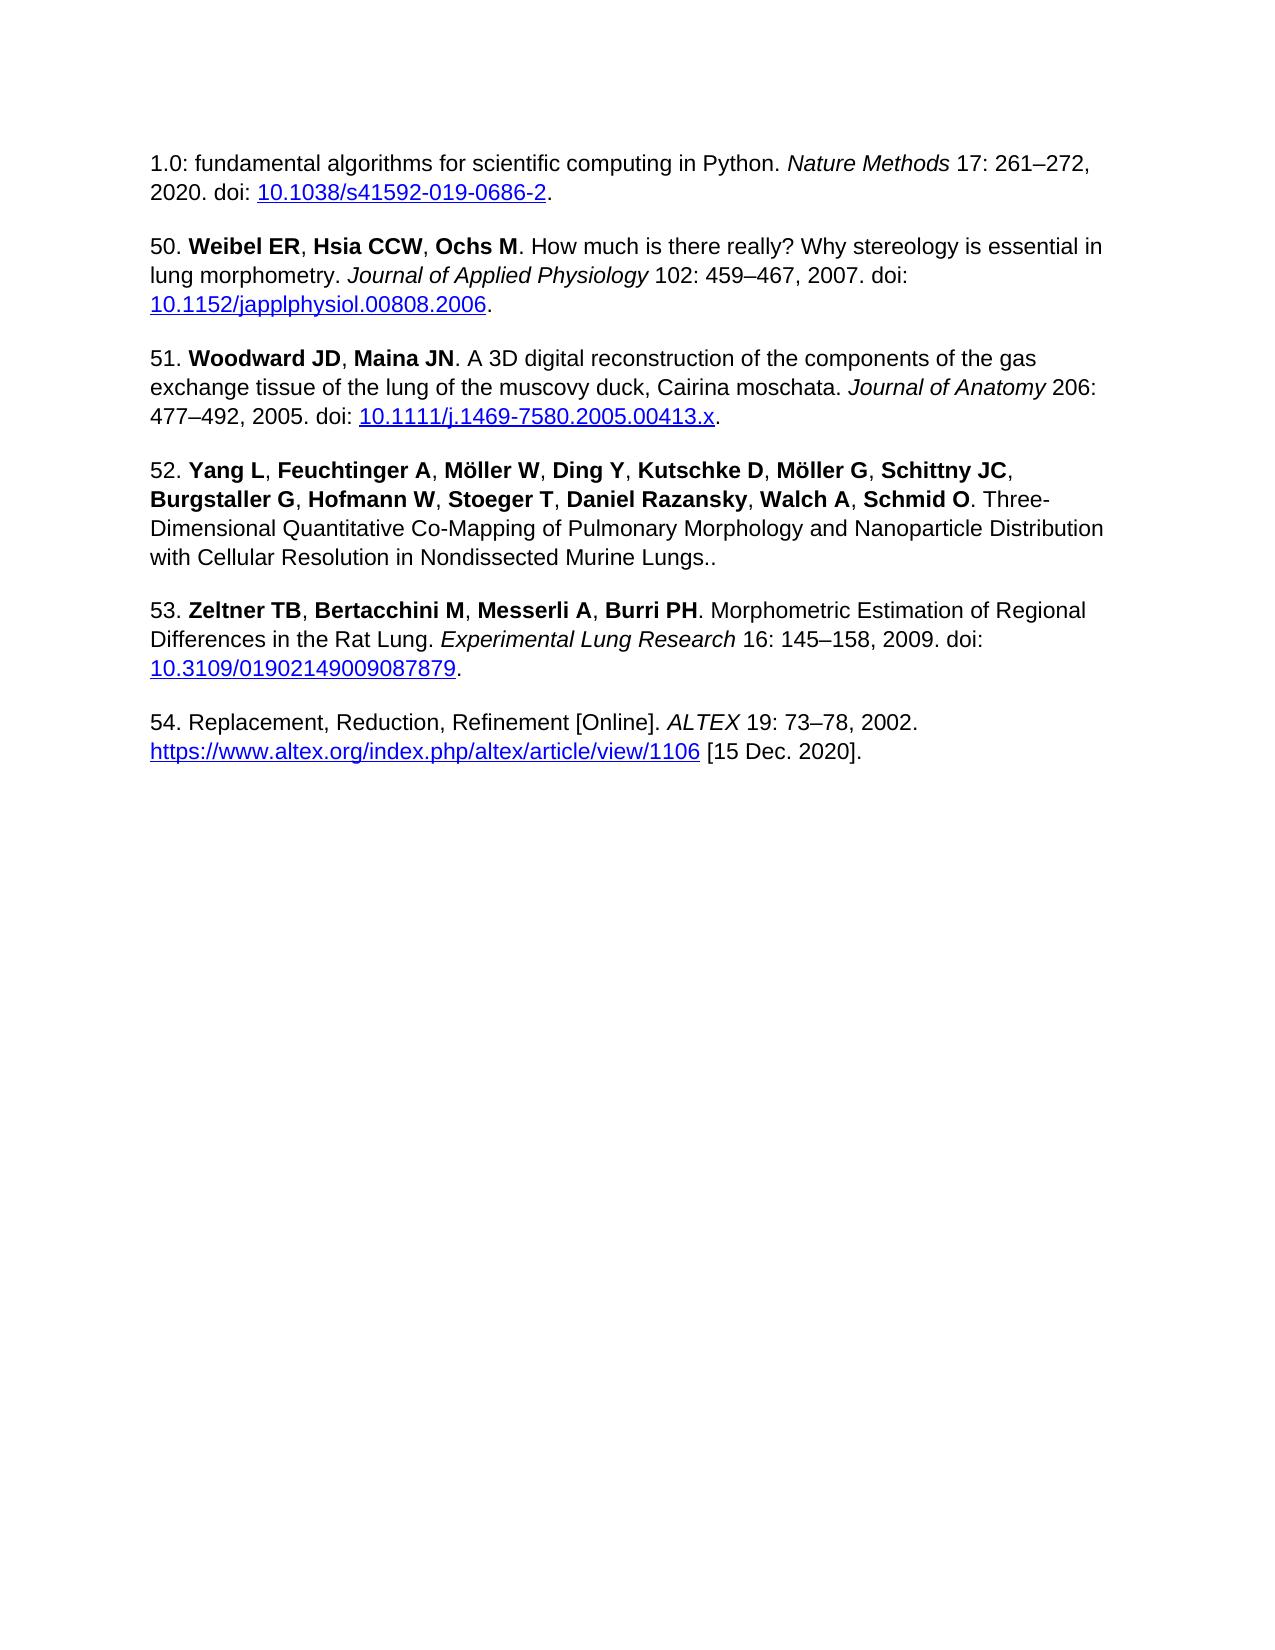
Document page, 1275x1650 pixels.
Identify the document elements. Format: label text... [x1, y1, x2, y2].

text 51. Woodward JD, Maina JN. A 3D digital reconstruction of the components of the gas exchange tissue of the lung of the muscovy duck, Cairina moschata. Journal of Anatomy 206: 477–492, 2005. doi: 10.1111/j.1469-7580.2005.00413.x. [150, 345, 1125, 429]
text 52. Yang L, Feuchtinger A, Möller W, Ding Y, Kutschke D, Möller G, Schittny JC, Burgstaller G, Hofmann W, Stoeger T, Daniel Razansky, Walch A, Schmid O. Three-Dimensional Quantitative Co-Mapping of Pulmonary Morphology and Nanoparticle Distribution with Cellular Resolution in Nondissected Murine Lungs.. [150, 457, 1125, 570]
text 54. Replacement, Reduction, Refinement [Online]. ALTEX 19: 73–78, 2002. https://www.altex.org/index.php/altex/article/view/1106 [15 Dec. 2020]. [150, 709, 1125, 765]
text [150, 150, 1125, 205]
text 53. Zeltner TB, Bertacchini M, Messerli A, Burri PH. Morphometric Estimation of Regional Differences in the Rat Lung. Experimental Lung Research 16: 145–158, 2009. doi: 10.3109/01902149009087879. [150, 597, 1125, 682]
text 50. Weibel ER, Hsia CCW, Ochs M. How much is there really? Why stereology is essential in lung morphometry. Journal of Applied Physiology 102: 459–467, 2007. doi: 10.1152/japplphysiol.00808.2006. [150, 233, 1125, 317]
